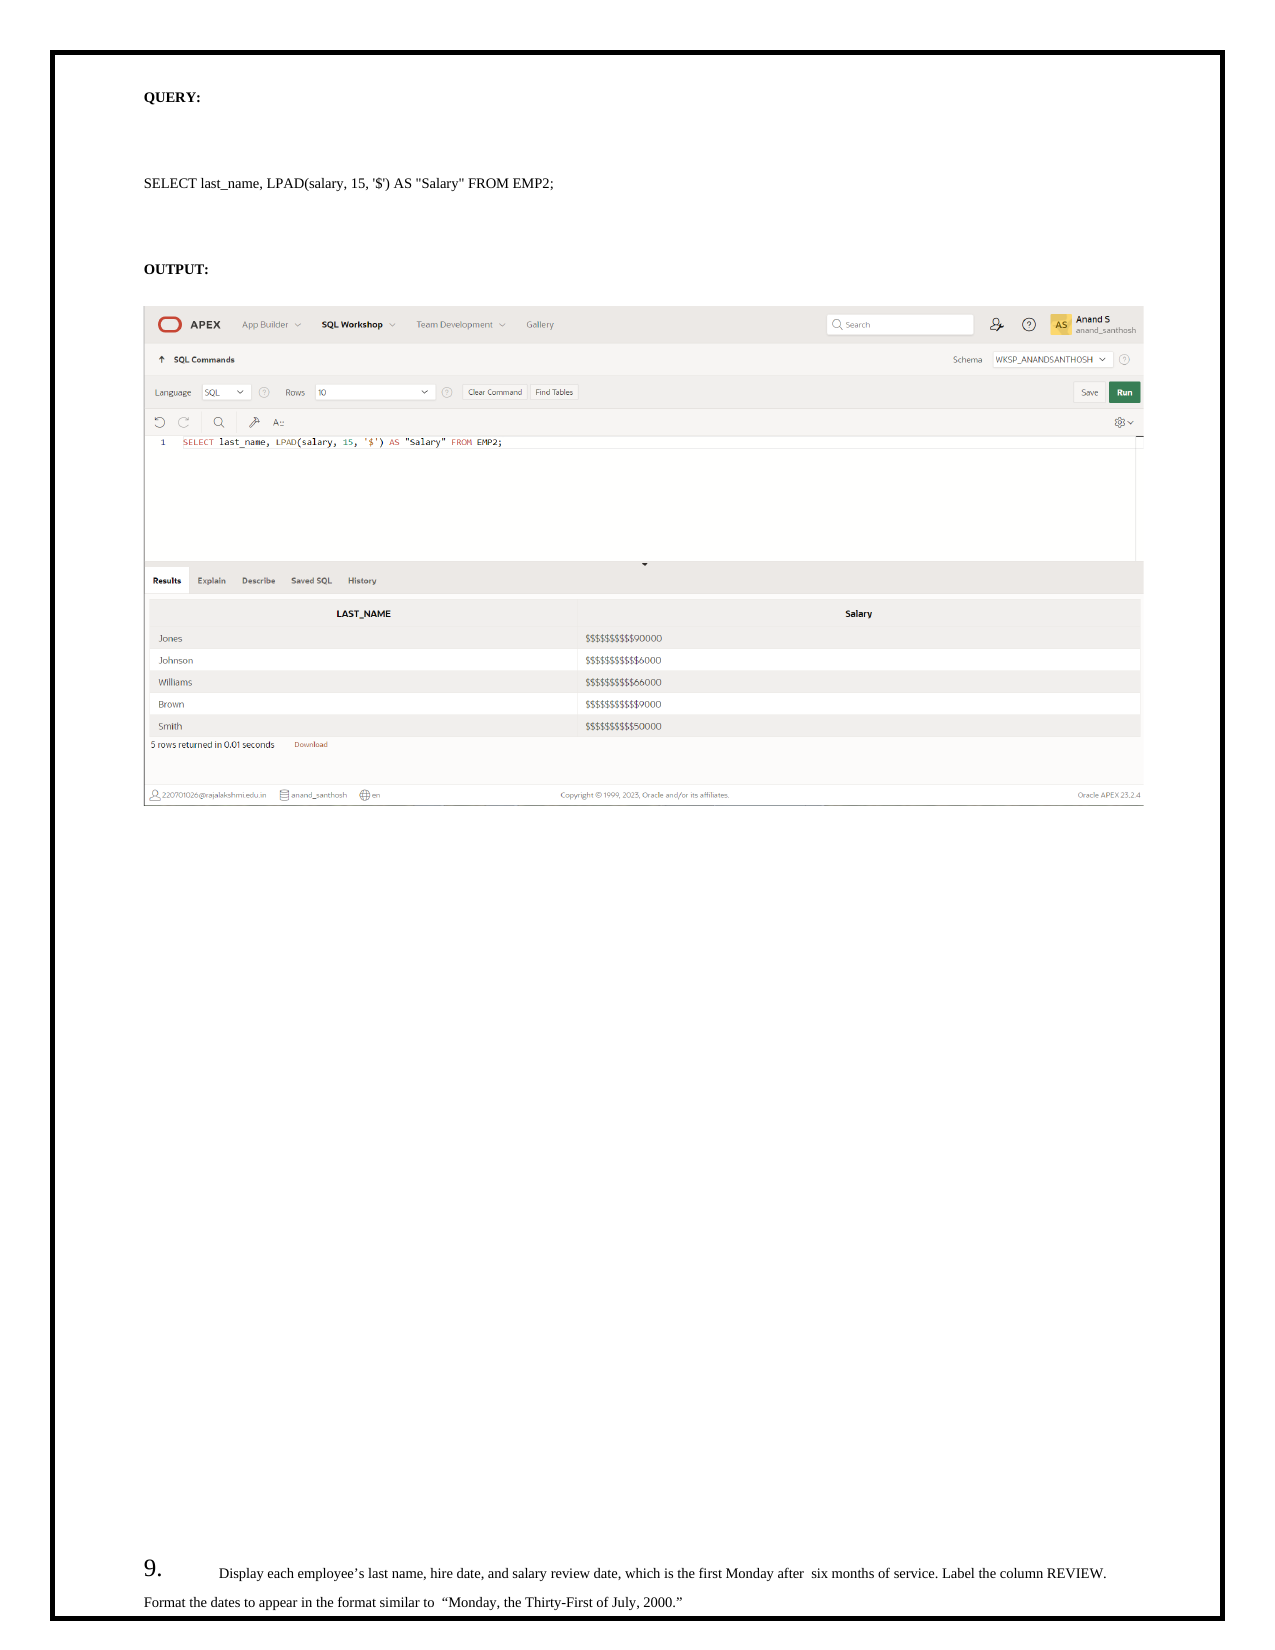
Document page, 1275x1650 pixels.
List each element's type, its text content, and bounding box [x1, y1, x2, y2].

list Display each employee’s last name, hire date, and salary review date, which is the first Monday after six months of service. Label the column REVIEW. Format the dates to appear in the format similar to “Monday, the Thirty-First of July, 2000.” [143, 1553, 1144, 1611]
text SELECT last_name, LPAD(salary, 15, '$') AS "Salary" FROM EMP2; [144, 163, 1144, 192]
picture [143, 306, 1144, 806]
text OUTPUT: [144, 249, 1144, 278]
text QUERY: [144, 77, 1144, 105]
